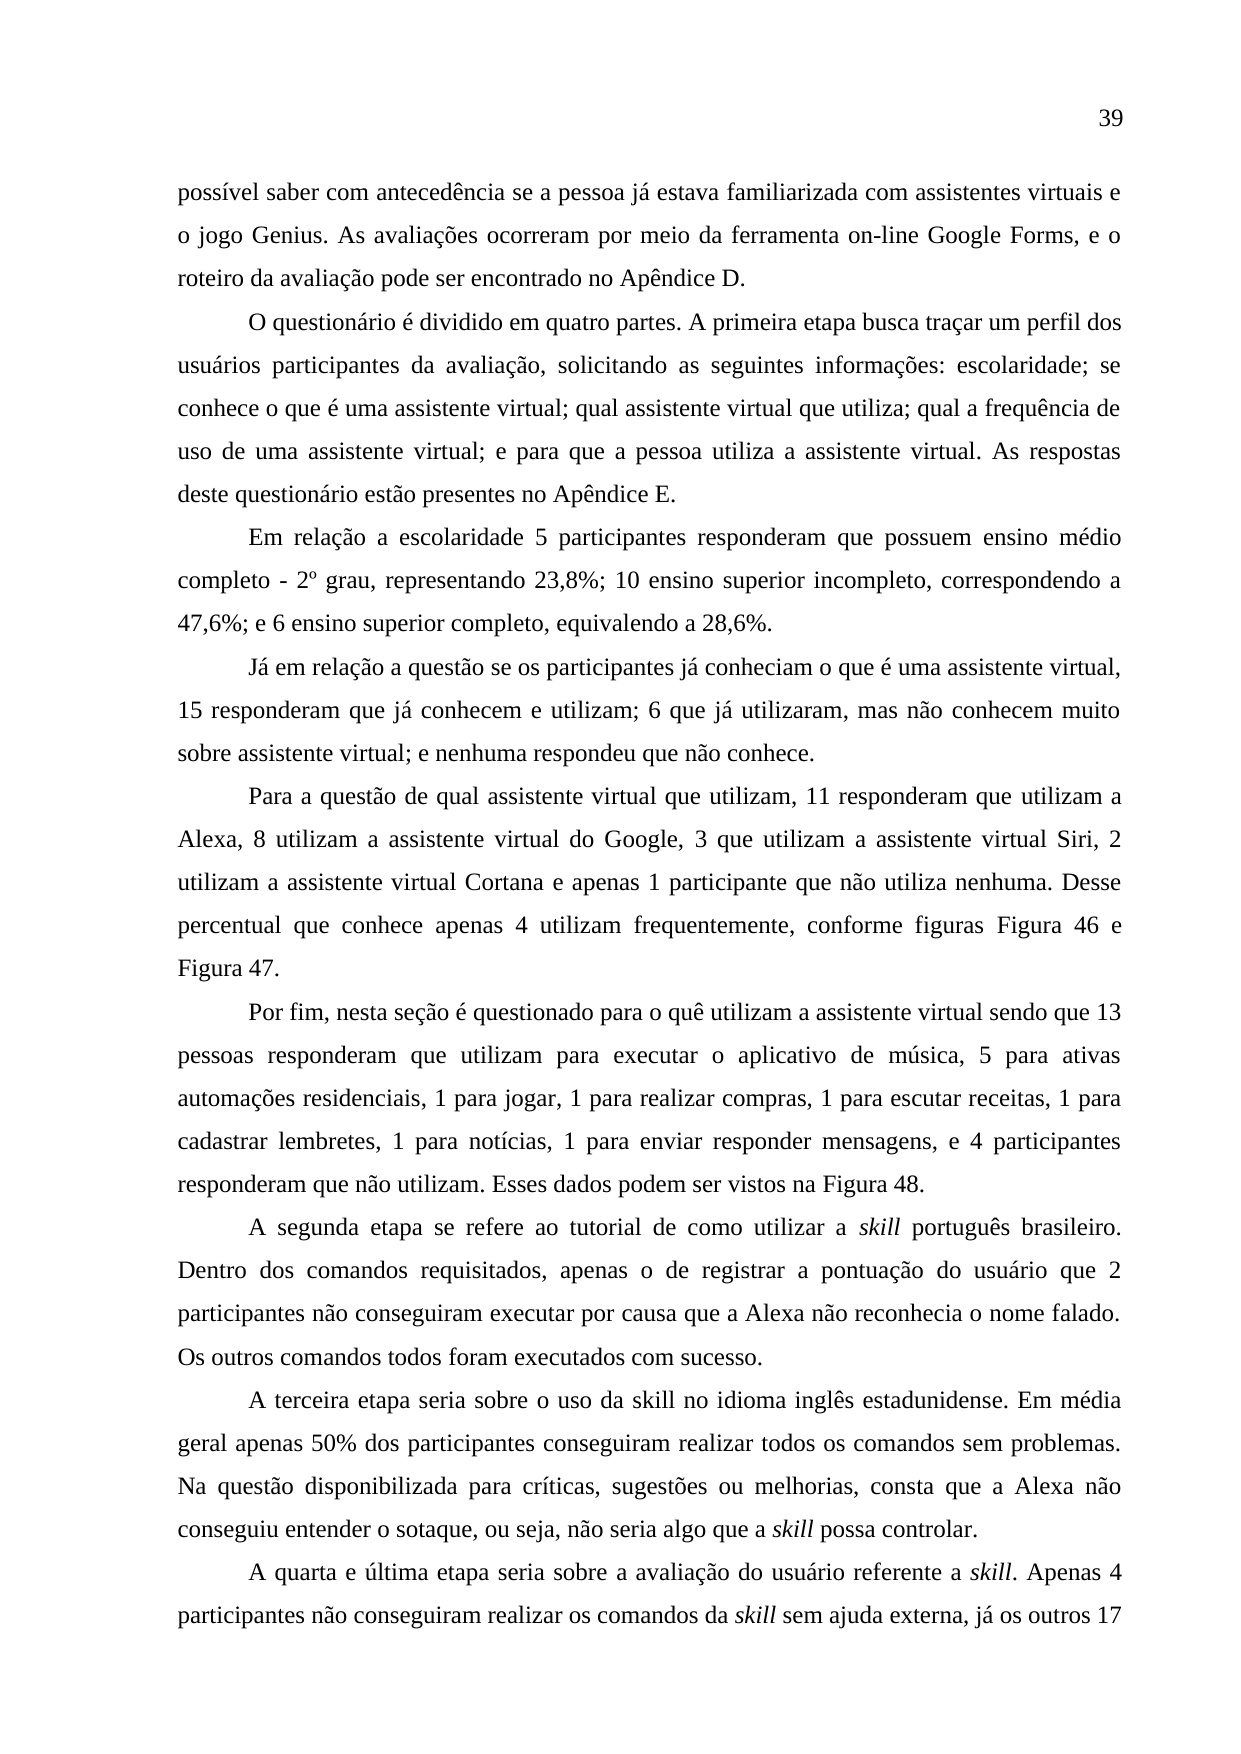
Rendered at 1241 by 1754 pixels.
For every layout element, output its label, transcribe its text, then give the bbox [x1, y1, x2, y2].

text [177, 177, 1122, 292]
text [177, 1557, 1122, 1629]
text Para a questão de qual assistente virtual que utilizam, 11 responderam que utilizam a Alexa, 8 utilizam a assistente virtual do Google, 3 que utilizam a assistente virtual Siri, 2 utilizam a assistente virtual Cortana e apenas 1 participante que não utiliza nenhuma. Desse percentual que conhece apenas 4 utilizam frequentemente, conforme figuras Figura 46 e Figura 47. [177, 781, 1122, 982]
text A terceira etapa seria sobre o uso da skill no idioma inglês estadunidense. Em média geral apenas 50% dos participantes conseguiram realizar todos os comandos sem problemas. Na questão disponibilizada para críticas, sugestões ou melhorias, consta que a Alexa não conseguiu entender o sotaque, ou seja, não seria algo que a skill possa controlar. [177, 1385, 1122, 1543]
text A segunda etapa se refere ao tutorial de como utilizar a skill português brasileiro. Dentro dos comandos requisitados, apenas o de registrar a pontuação do usuário que 2 participantes não conseguiram executar por causa que a Alexa não reconhecia o nome falado. Os outros comandos todos foram executados com sucesso. [177, 1212, 1122, 1370]
text Em relação a escolaridade 5 participantes responderam que possuem ensino médio completo - 2º grau, representando 23,8%; 10 ensino superior incompleto, correspondendo a 47,6%; e 6 ensino superior completo, equivalendo a 28,6%. [177, 522, 1122, 637]
text Por fim, nesta seção é questionado para o quê utilizam a assistente virtual sendo que 13 pessoas responderam que utilizam para executar o aplicativo de música, 5 para ativas automações residenciais, 1 para jogar, 1 para realizar compras, 1 para escutar receitas, 1 para cadastrar lembretes, 1 para notícias, 1 para enviar responder mensagens, e 4 participantes responderam que não utilizam. Esses dados podem ser vistos na Figura 48. [177, 997, 1122, 1198]
text O questionário é dividido em quatro partes. A primeira etapa busca traçar um perfil dos usuários participantes da avaliação, solicitando as seguintes informações: escolaridade; se conhece o que é uma assistente virtual; qual assistente virtual que utiliza; qual a frequência de uso de uma assistente virtual; e para que a pessoa utiliza a assistente virtual. As respostas deste questionário estão presentes no Apêndice E. [177, 307, 1122, 508]
text Já em relação a questão se os participantes já conheciam o que é uma assistente virtual, 15 responderam que já conhecem e utilizam; 6 que já utilizaram, mas não conhecem muito sobre assistente virtual; e nenhuma respondeu que não conhece. [177, 652, 1122, 767]
